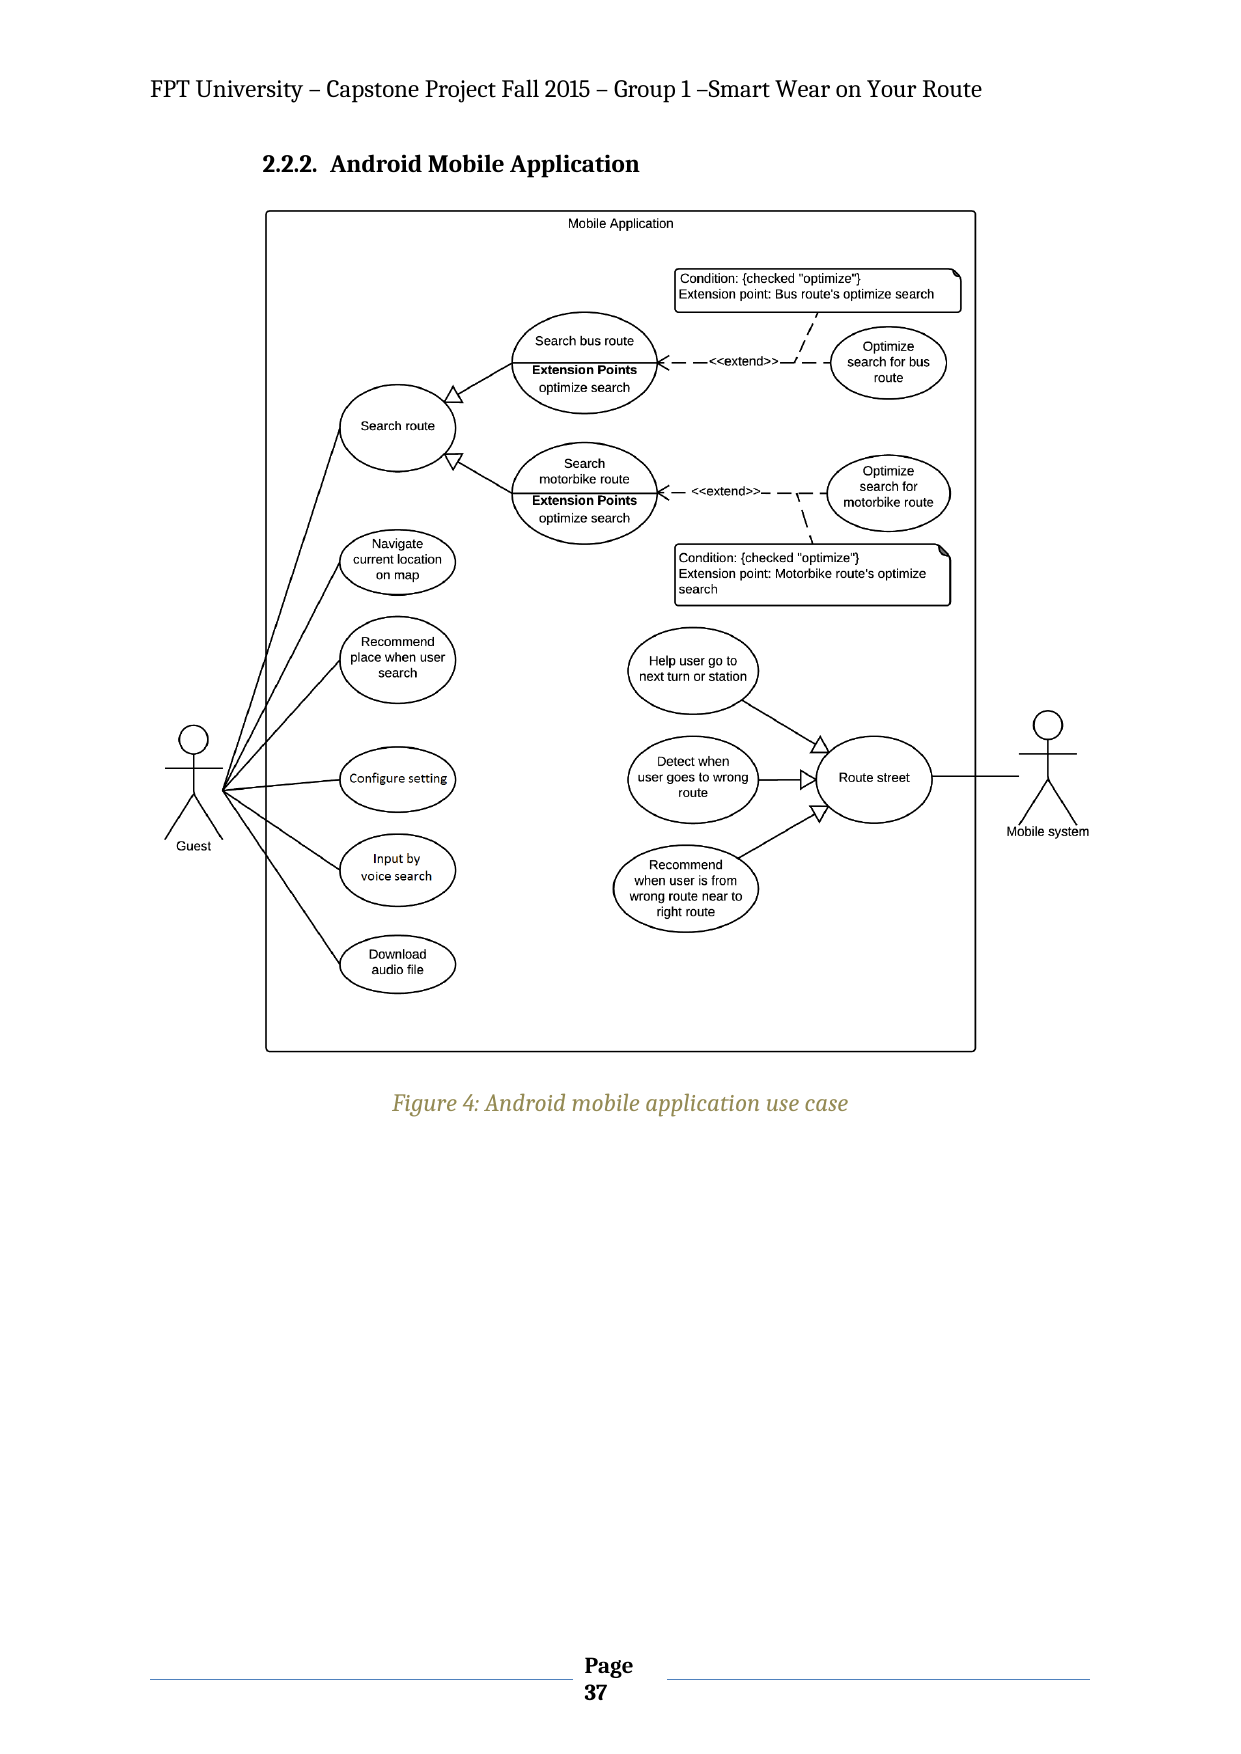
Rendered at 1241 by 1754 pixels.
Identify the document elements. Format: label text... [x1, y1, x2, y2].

subtitle Android Mobile Application [262, 150, 1090, 179]
picture [150, 183, 1091, 1064]
text Figure : Android mobile application use case [150, 1089, 1090, 1118]
